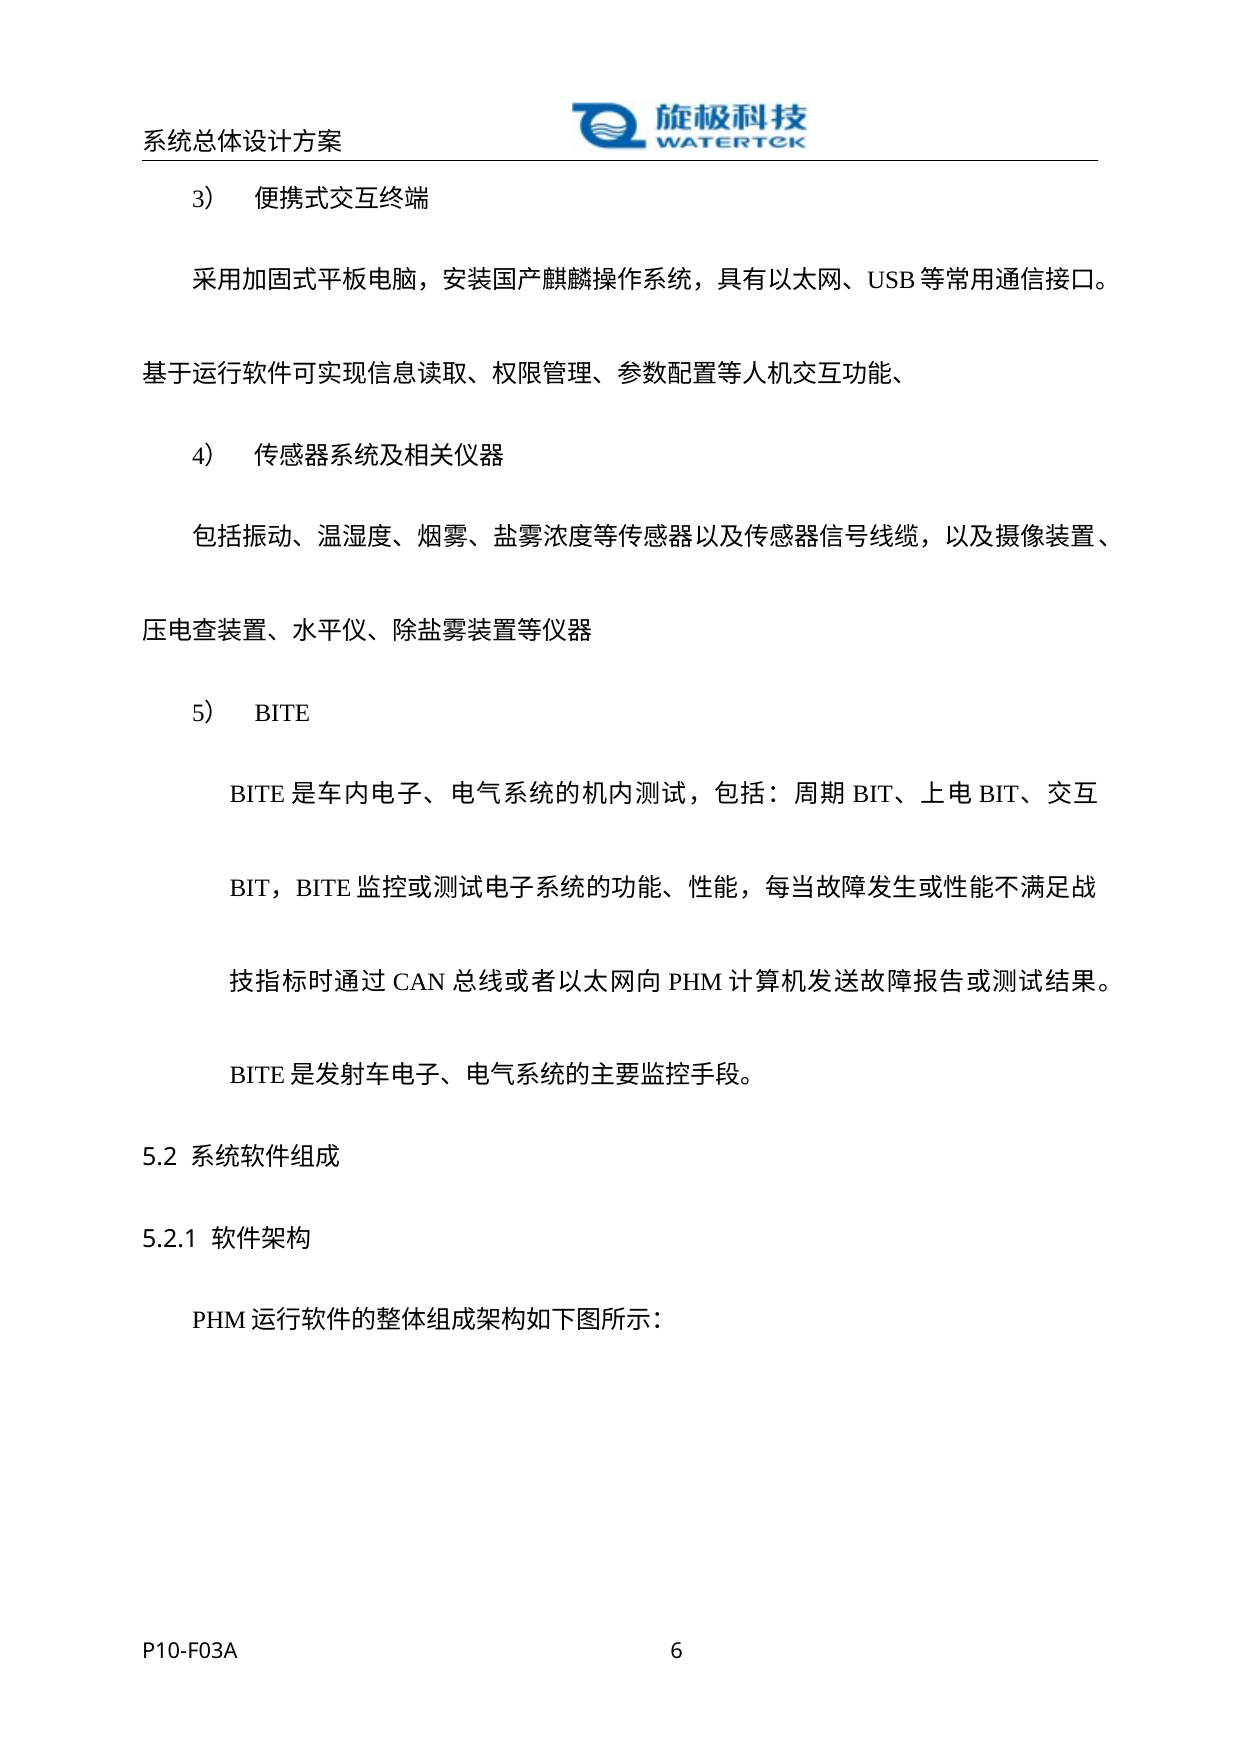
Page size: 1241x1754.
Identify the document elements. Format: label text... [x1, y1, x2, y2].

subtitle 系统软件组成 [142, 1121, 1098, 1188]
text 包括振动、温湿度、烟雾、盐雾浓度等传感器以及传感器信号线缆，以及摄像装置、压电查装置、水平仪、除盐雾装置等仪器 [142, 501, 1098, 662]
list 传感器系统及相关仪器 [192, 419, 1098, 487]
text 采用加固式平板电脑，安装国产麒麟操作系统，具有以太网、USB等常用通信接口。基于运行软件可实现信息读取、权限管理、参数配置等人机交互功能、 [142, 244, 1098, 406]
list BITE [192, 676, 1098, 744]
text PHM运行软件的整体组成架构如下图所示： [142, 1284, 1098, 1352]
list 便携式交互终端 [192, 162, 1098, 230]
picture [571, 100, 810, 151]
subtitle 软件架构 [142, 1202, 1098, 1270]
text BITE是车内电子、电气系统的机内测试，包括：周期BIT、上电BIT、交互BIT，BITE监控或测试电子系统的功能、性能，每当故障发生或性能不满足战技指标时通过CAN总线或者以太网向PHM计算机发送故障报告或测试结果。BITE是发射车电子、电气系统的主要监控手段。 [229, 758, 1098, 1107]
